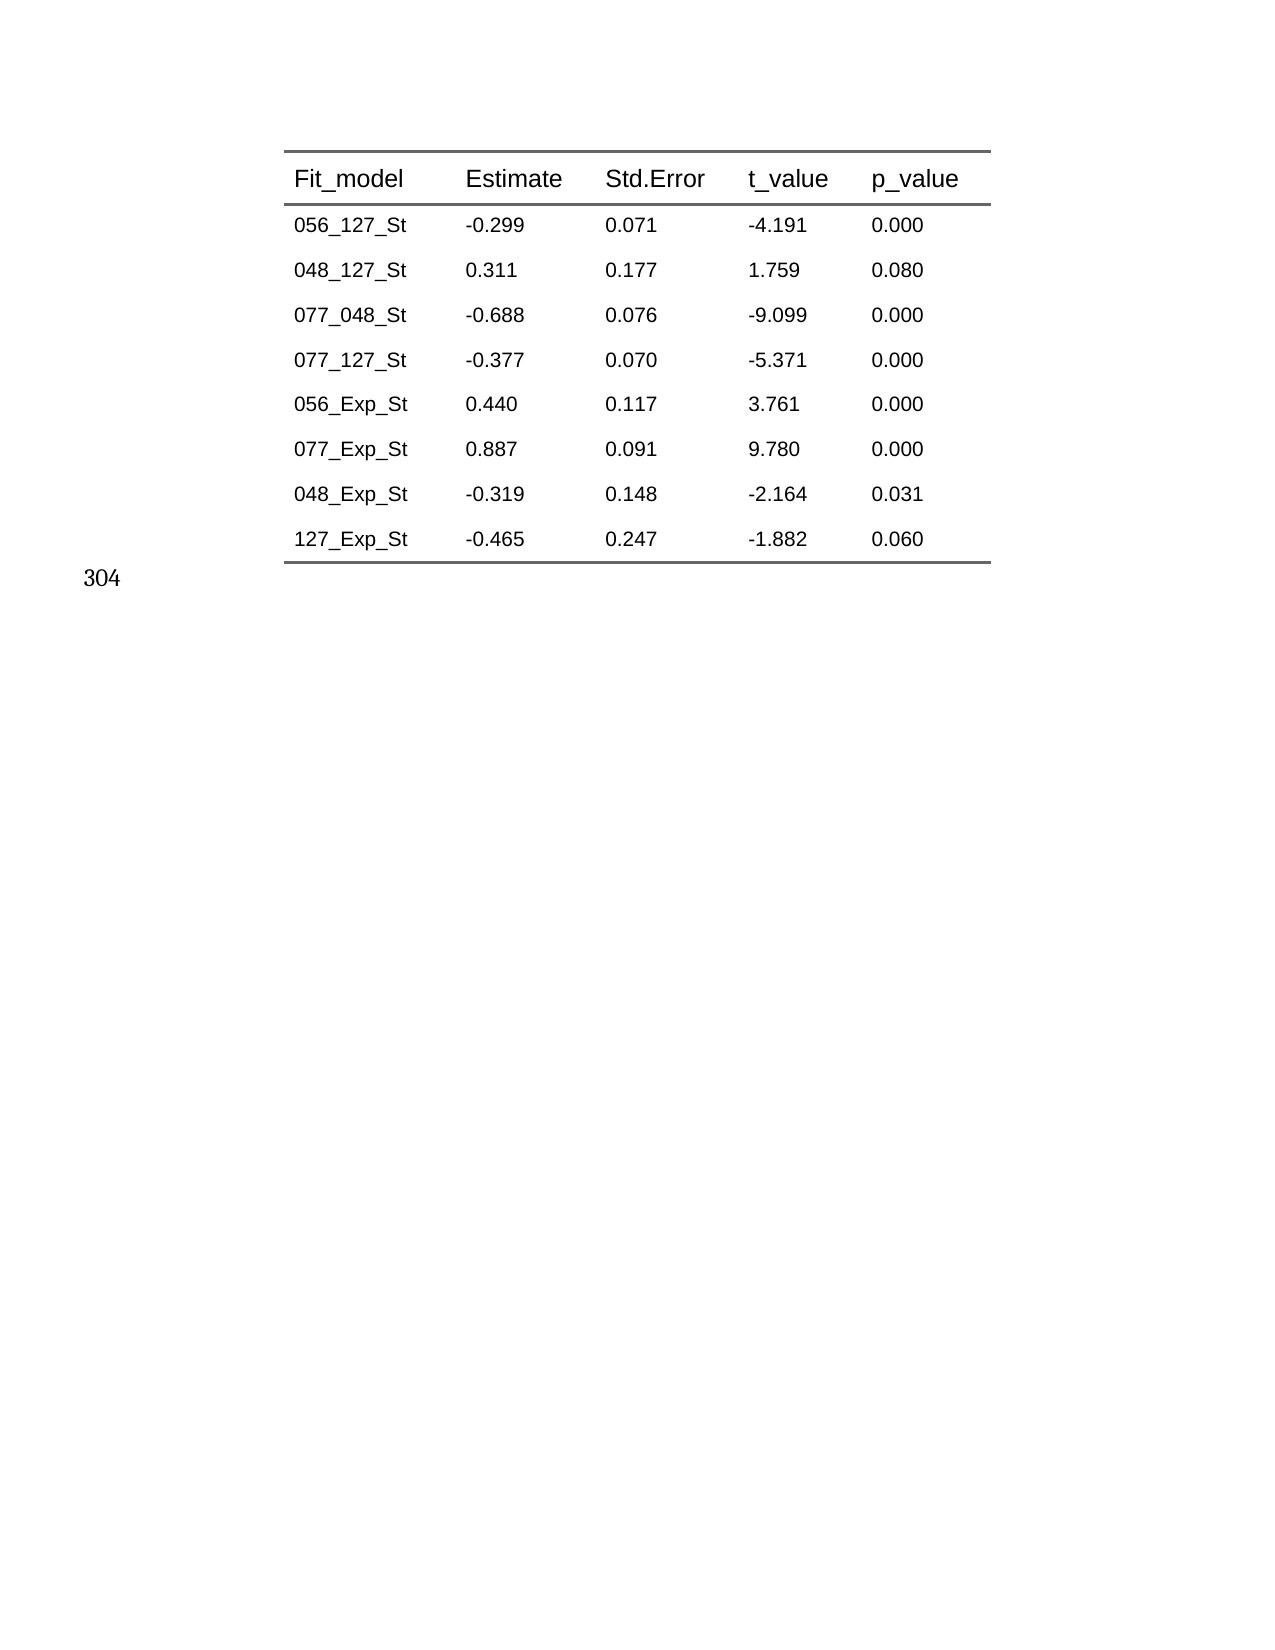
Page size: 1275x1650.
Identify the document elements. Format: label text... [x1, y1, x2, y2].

table_header Fit_model [284, 153, 455, 203]
table_cell -1.882 [738, 516, 861, 561]
table_cell 3.761 [738, 382, 861, 427]
table_cell 0.071 [595, 206, 738, 247]
table_cell 077_048_St [284, 292, 455, 337]
table_cell -9.099 [738, 292, 861, 337]
table_cell -4.191 [738, 206, 861, 247]
table_cell -5.371 [738, 337, 861, 382]
table_cell 0.000 [861, 206, 991, 247]
table_cell 0.000 [861, 427, 991, 471]
table_cell 0.076 [595, 292, 738, 337]
table_cell 0.091 [595, 427, 738, 471]
table_cell 0.000 [861, 382, 991, 427]
table_cell 0.000 [861, 337, 991, 382]
table_cell -0.299 [455, 206, 595, 247]
table_cell 9.780 [738, 427, 861, 471]
table_cell 048_Exp_St [284, 471, 455, 516]
table_header p_value [861, 153, 991, 203]
table_cell 0.080 [861, 248, 991, 292]
table_cell 0.031 [861, 471, 991, 516]
table_cell -0.688 [455, 292, 595, 337]
table_header Std.Error [595, 153, 738, 203]
table_cell -0.319 [455, 471, 595, 516]
table_cell -0.465 [455, 516, 595, 561]
table_cell 0.887 [455, 427, 595, 471]
table_cell 0.000 [861, 292, 991, 337]
table_cell 0.148 [595, 471, 738, 516]
table_cell 0.440 [455, 382, 595, 427]
table_cell 0.070 [595, 337, 738, 382]
table_cell 0.247 [595, 516, 738, 561]
table_cell 056_127_St [284, 206, 455, 247]
table_cell 048_127_St [284, 248, 455, 292]
table_header Estimate [455, 153, 595, 203]
table_cell 127_Exp_St [284, 516, 455, 561]
table_cell -2.164 [738, 471, 861, 516]
table_cell 077_Exp_St [284, 427, 455, 471]
table_header t_value [738, 153, 861, 203]
table_cell 0.060 [861, 516, 991, 561]
table_cell -0.377 [455, 337, 595, 382]
table_cell 077_127_St [284, 337, 455, 382]
table_cell 0.311 [455, 248, 595, 292]
table_cell 0.117 [595, 382, 738, 427]
table_cell 1.759 [738, 248, 861, 292]
table_cell 0.177 [595, 248, 738, 292]
table_cell 056_Exp_St [284, 382, 455, 427]
